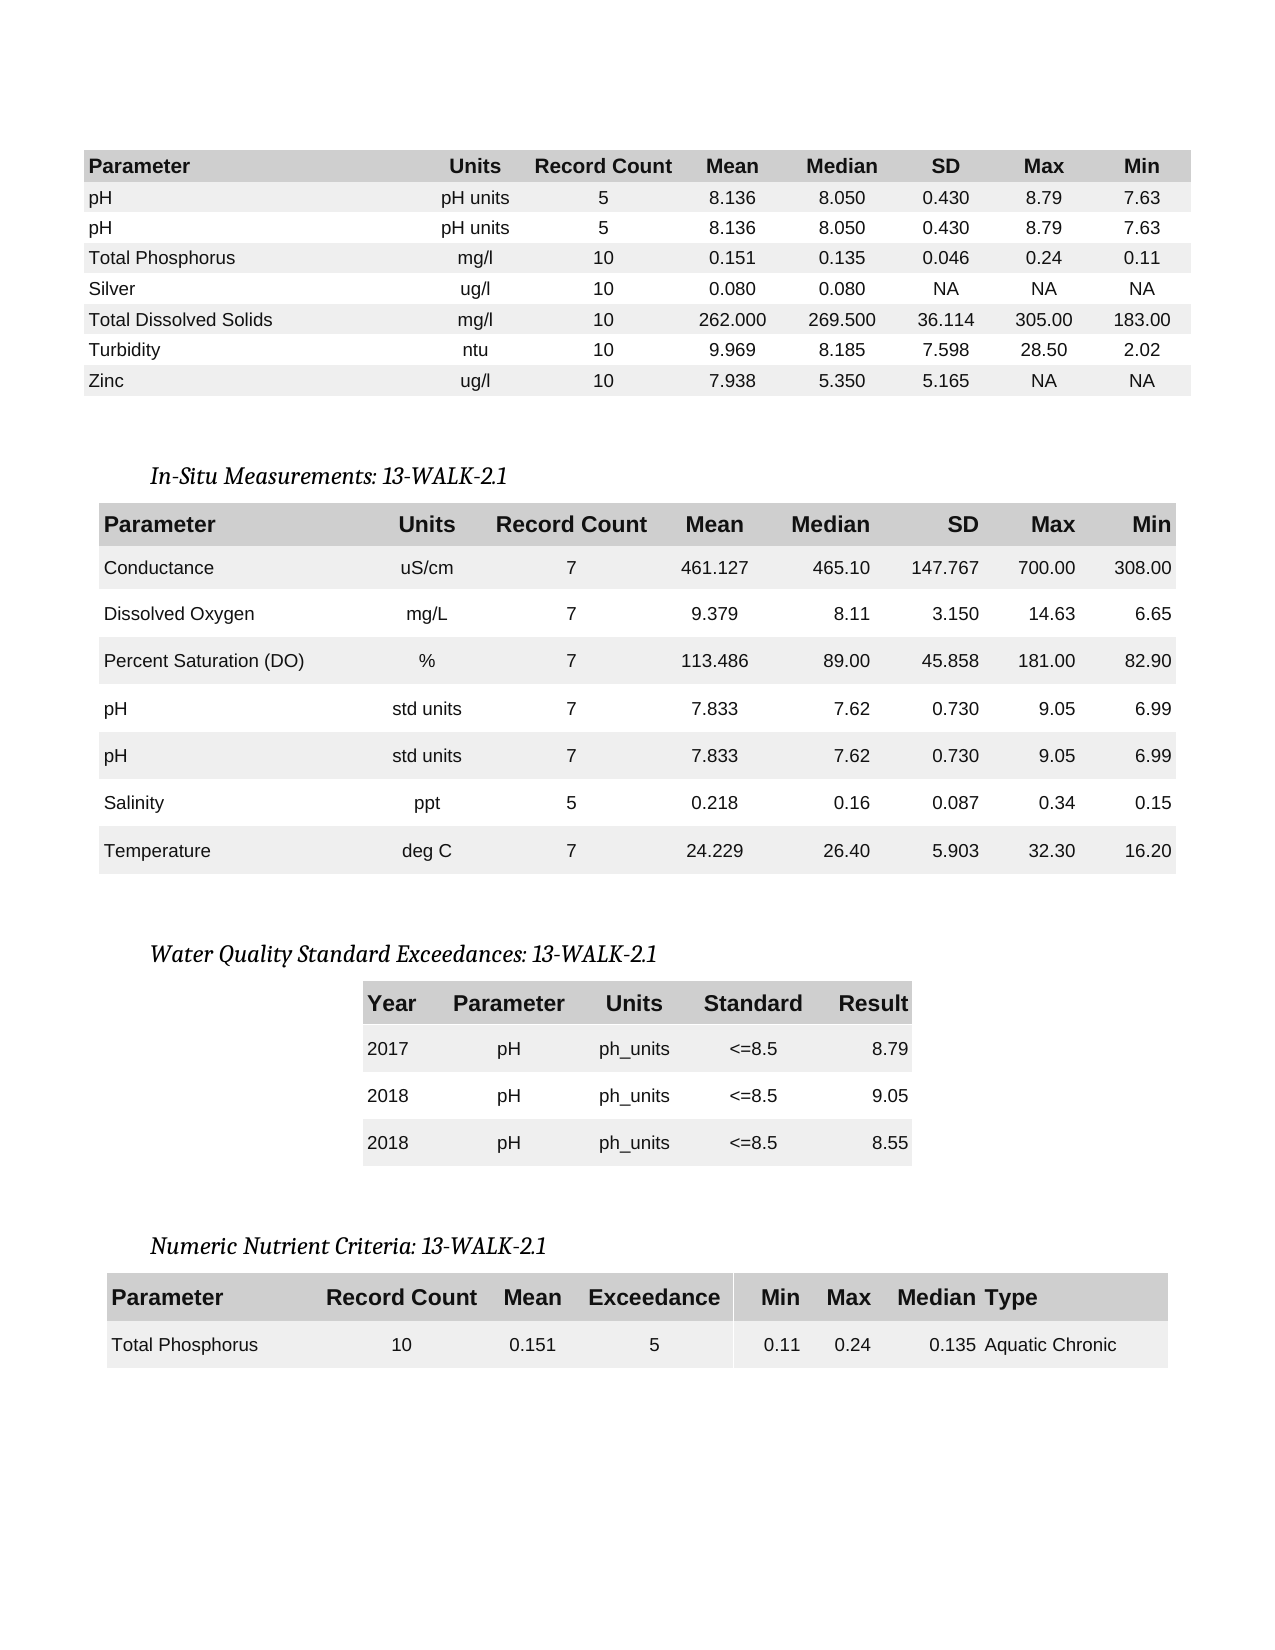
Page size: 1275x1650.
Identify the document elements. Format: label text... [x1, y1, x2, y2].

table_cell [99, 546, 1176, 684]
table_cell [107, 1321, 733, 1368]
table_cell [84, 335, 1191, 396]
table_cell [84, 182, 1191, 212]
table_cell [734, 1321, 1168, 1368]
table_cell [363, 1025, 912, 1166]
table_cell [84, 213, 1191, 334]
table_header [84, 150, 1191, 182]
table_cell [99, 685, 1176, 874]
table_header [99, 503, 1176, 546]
text Numeric Nutrient Criteria: 13-WALK-2.1 [150, 1232, 1125, 1261]
text In-Situ Measurements: 13-WALK-2.1 [150, 462, 1125, 491]
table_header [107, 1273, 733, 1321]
text Water Quality Standard Exceedances: 13-WALK-2.1 [150, 940, 1125, 969]
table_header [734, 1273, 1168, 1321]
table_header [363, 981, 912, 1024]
